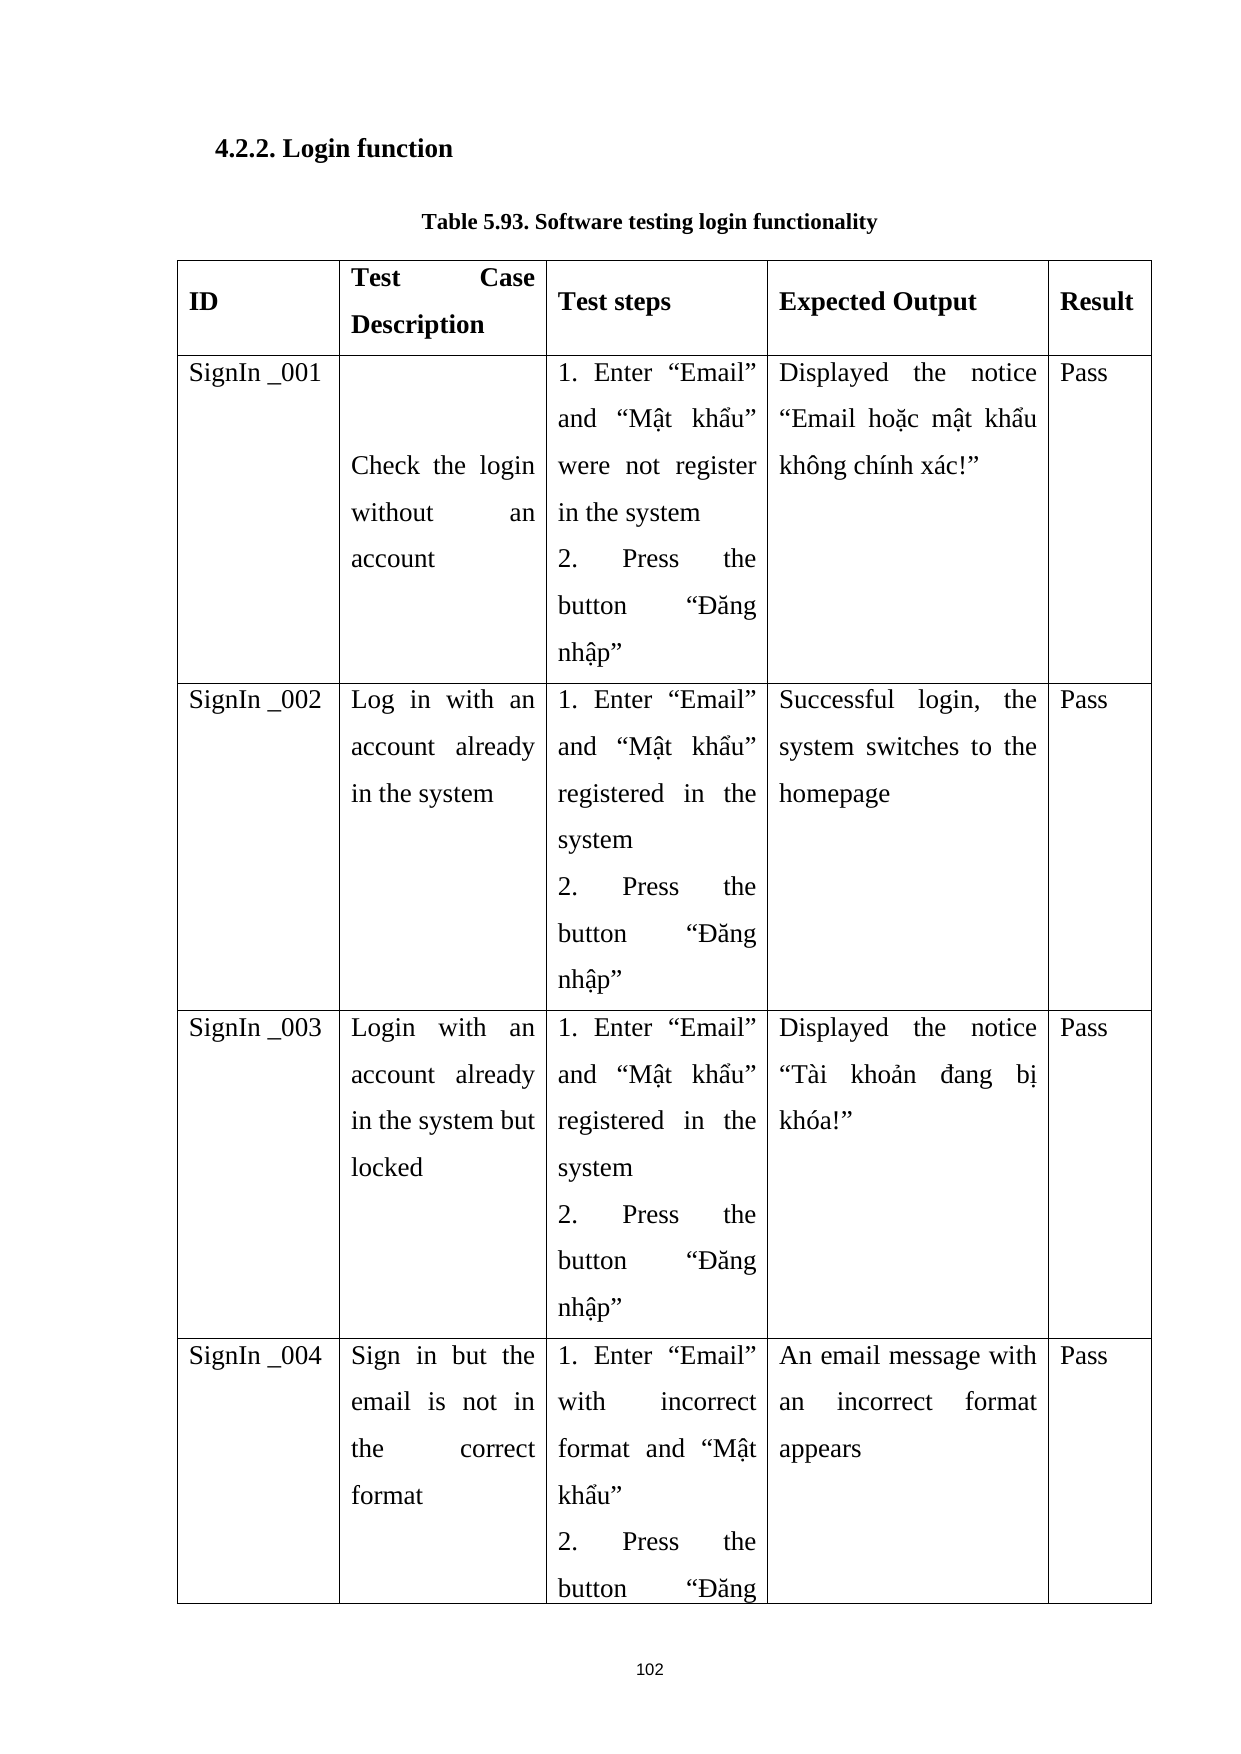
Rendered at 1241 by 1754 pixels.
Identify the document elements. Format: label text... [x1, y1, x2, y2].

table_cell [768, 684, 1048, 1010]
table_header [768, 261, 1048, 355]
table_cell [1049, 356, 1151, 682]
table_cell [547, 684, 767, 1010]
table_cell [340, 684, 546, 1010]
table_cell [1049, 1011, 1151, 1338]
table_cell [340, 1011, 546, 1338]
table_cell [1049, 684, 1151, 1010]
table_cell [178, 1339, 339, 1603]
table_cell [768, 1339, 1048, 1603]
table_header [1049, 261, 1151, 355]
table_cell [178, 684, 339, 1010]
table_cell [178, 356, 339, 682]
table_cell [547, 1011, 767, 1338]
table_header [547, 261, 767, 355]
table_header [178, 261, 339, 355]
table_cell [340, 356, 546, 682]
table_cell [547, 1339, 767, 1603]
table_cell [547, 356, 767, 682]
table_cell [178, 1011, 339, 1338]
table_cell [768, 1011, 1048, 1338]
subtitle Login function [215, 132, 1122, 164]
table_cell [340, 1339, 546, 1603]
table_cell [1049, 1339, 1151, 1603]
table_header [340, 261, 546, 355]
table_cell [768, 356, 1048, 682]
